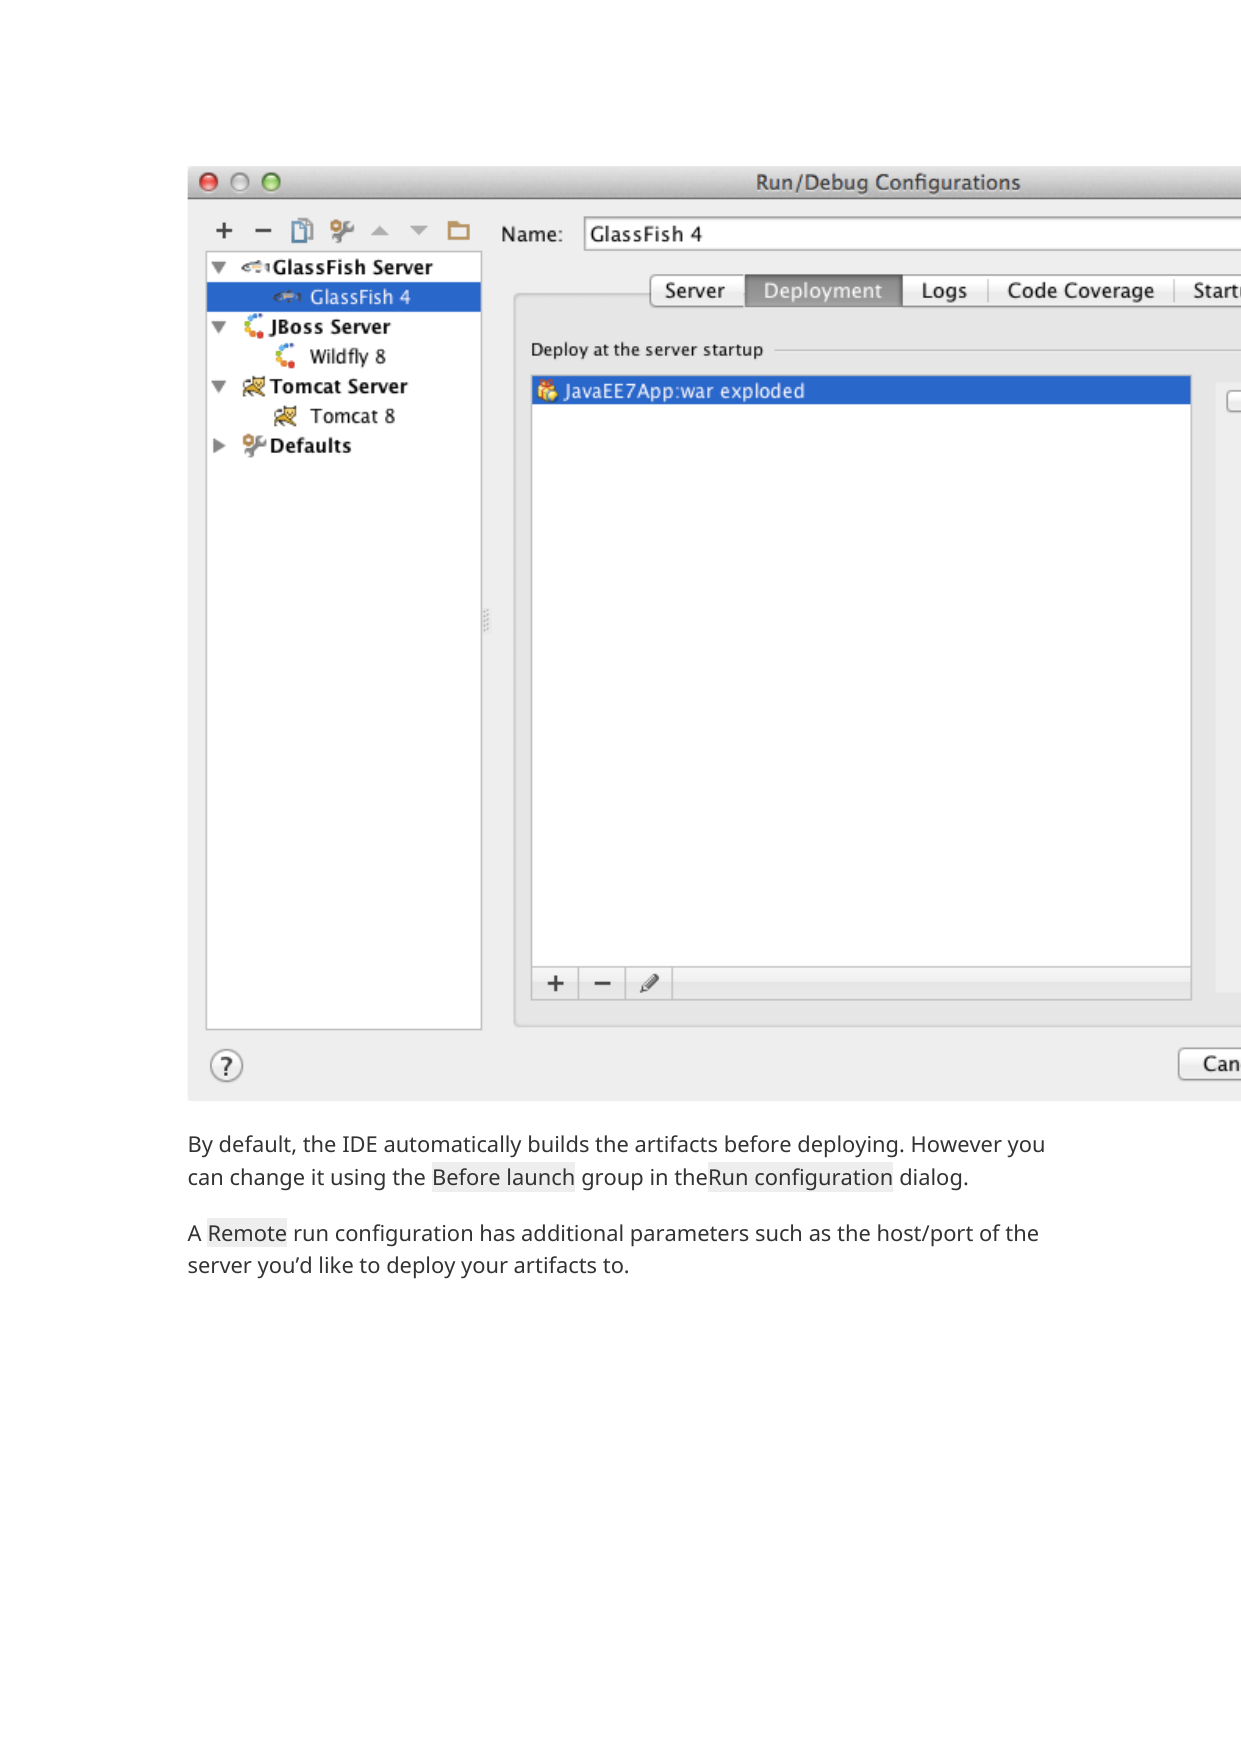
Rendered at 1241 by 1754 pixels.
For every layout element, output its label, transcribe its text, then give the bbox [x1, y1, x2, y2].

picture [187, 166, 1241, 1101]
text By default, the IDE automatically builds the artifacts before deploying. However you can change it using the Before launch group in theRun configuration dialog. [187, 1128, 1053, 1193]
text A Remote run configuration has additional parameters such as the host/port of the server you’d like to deploy your artifacts to. [187, 1216, 1053, 1281]
